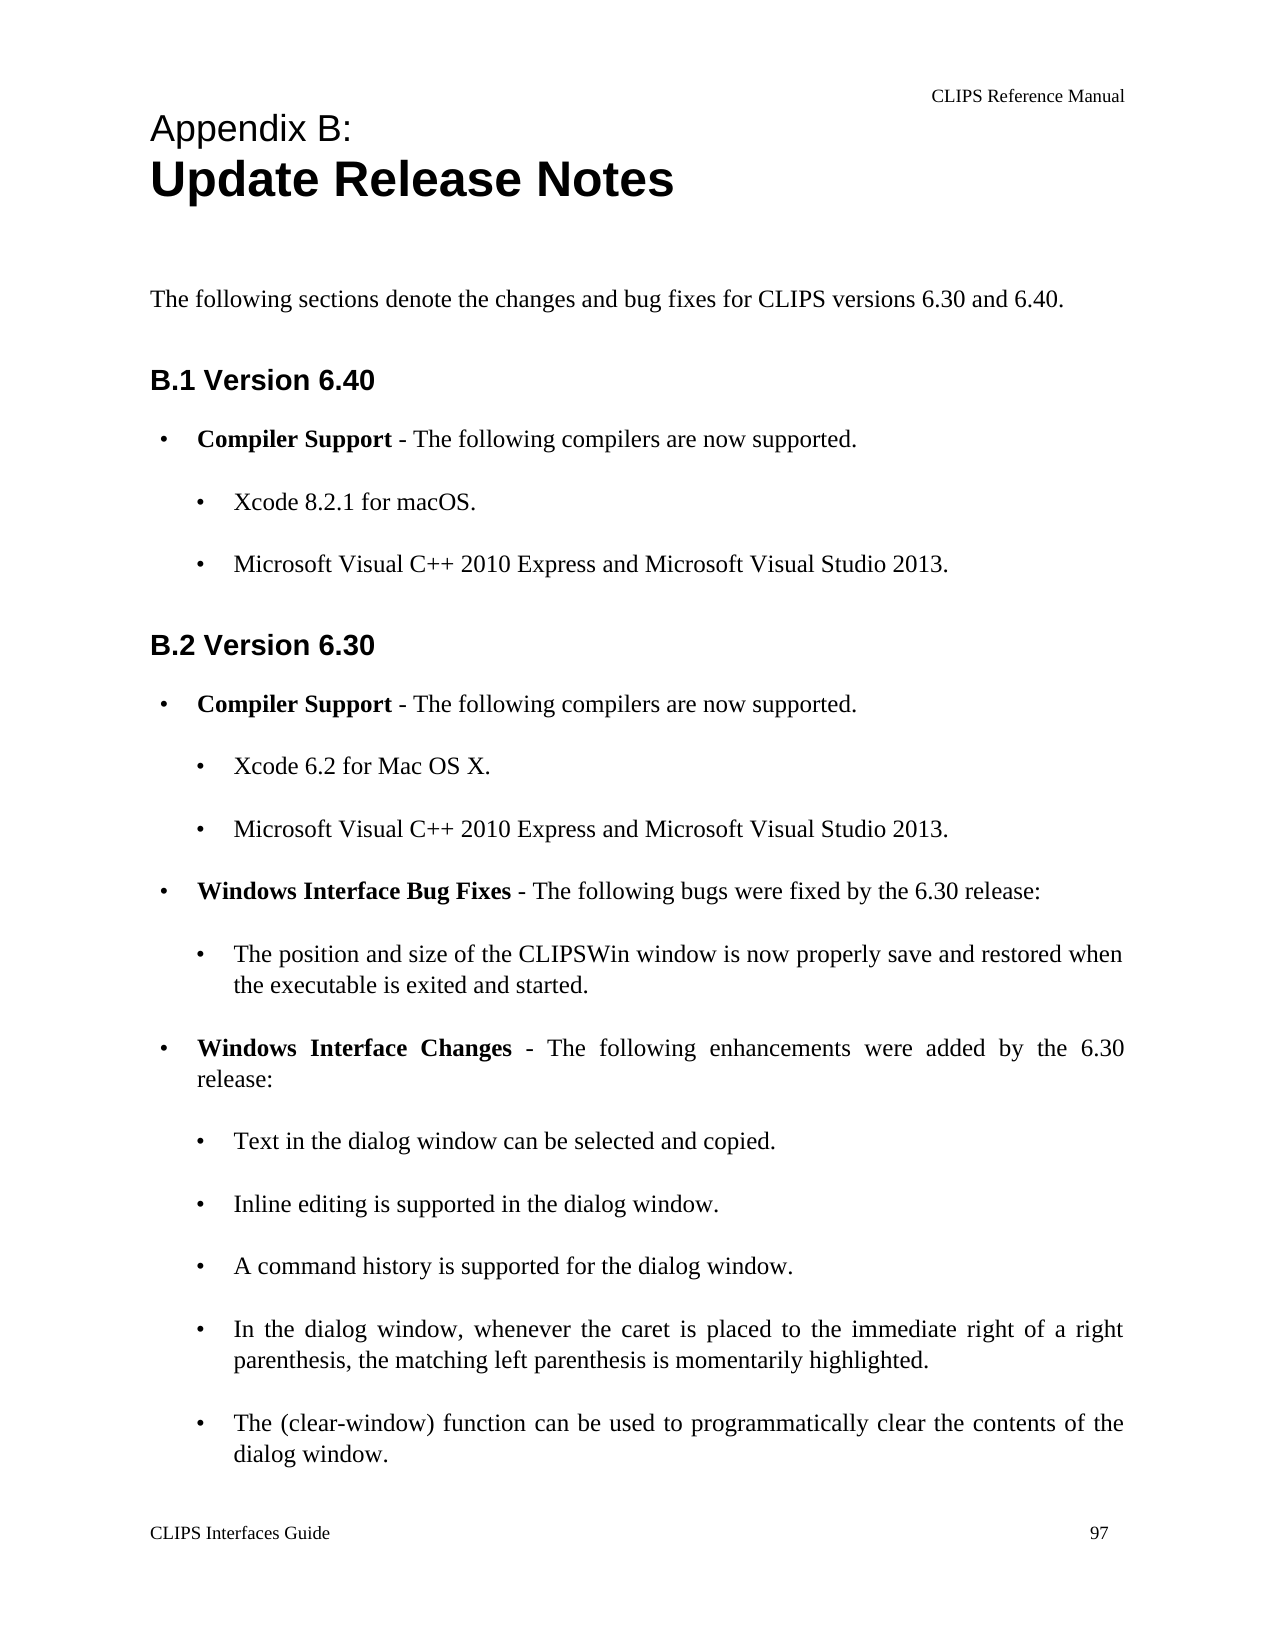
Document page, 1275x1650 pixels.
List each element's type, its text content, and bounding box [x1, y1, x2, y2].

text • The position and size of the CLIPSWin window is now properly save and restored when the executable is exited and started. [196, 936, 1125, 999]
text • Microsoft Visual C++ 2010 Express and Microsoft Visual Studio 2013. [196, 547, 1125, 578]
text • Xcode 6.2 for Mac OS X. [196, 749, 1125, 780]
text • Text in the dialog window can be selected and copied. [196, 1124, 1125, 1155]
text • Inline editing is supported in the dialog window. [196, 1186, 1125, 1218]
text • In the dialog window, whenever the caret is placed to the immediate right of a right parenthesis, the matching left parenthesis is momentarily highlighted. [196, 1311, 1125, 1374]
subtitle B.1 Version 6.40 [150, 363, 1125, 397]
text • Microsoft Visual C++ 2010 Express and Microsoft Visual Studio 2013. [196, 811, 1125, 843]
text The following sections denote the changes and bug fixes for CLIPS versions 6.30 and 6.40. [150, 282, 1125, 313]
text • Compiler Support - The following compilers are now supported. [159, 422, 1125, 453]
text • Windows Interface Bug Fixes - The following bugs were fixed by the 6.30 release: [159, 874, 1125, 905]
subtitle Appendix B: Update Release Notes [150, 106, 975, 207]
text • Compiler Support - The following compilers are now supported. [159, 686, 1125, 718]
text • Xcode 8.2.1 for macOS. [196, 484, 1125, 515]
text • A command history is supported for the dialog window. [196, 1249, 1125, 1280]
text • Windows Interface Changes - The following enhancements were added by the 6.30 release: [159, 1030, 1125, 1093]
text • The (clear-window) function can be used to programmatically clear the contents of the dialog window. [196, 1405, 1125, 1468]
subtitle B.2 Version 6.30 [150, 628, 1125, 661]
